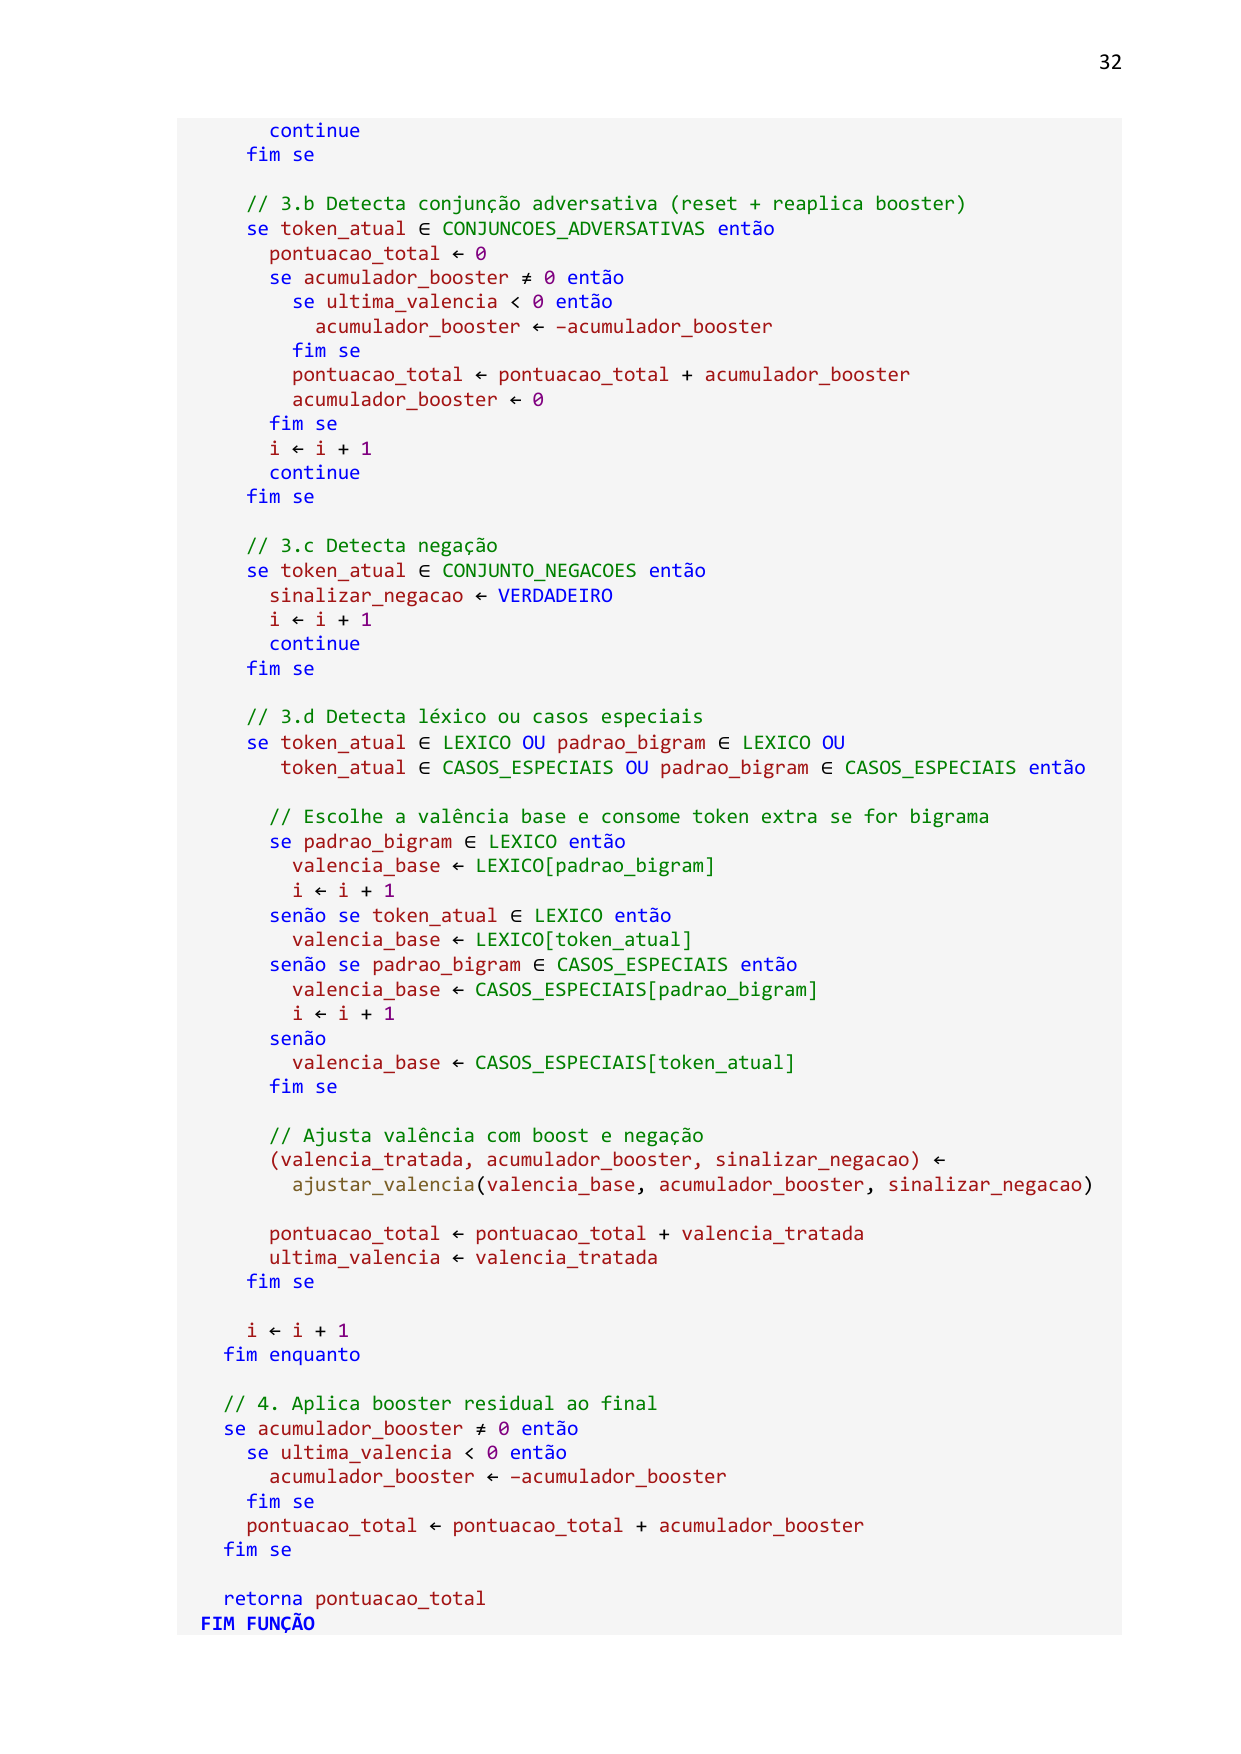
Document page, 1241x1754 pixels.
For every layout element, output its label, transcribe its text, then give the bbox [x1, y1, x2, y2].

text fim se [177, 1489, 1122, 1513]
text fim se [177, 656, 1122, 680]
text acumulador_booster ← –acumulador_booster [177, 314, 1122, 338]
text // 4. Aplica booster residual ao final [177, 1391, 1122, 1416]
text pontuacao_total ← 0 [177, 241, 1122, 265]
text valencia_base ← LEXICO[padrao_bigram] [177, 853, 1122, 878]
text valencia_base ← CASOS_ESPECIAIS[padrao_bigram] [177, 977, 1122, 1001]
text acumulador_booster ← 0 [177, 387, 1122, 411]
text se acumulador_booster ≠ 0 então [177, 265, 1122, 289]
text // 3.c Detecta negação [177, 533, 1122, 558]
text fim se [177, 411, 1122, 436]
text i ← i + 1 [177, 1318, 1122, 1343]
text ajustar_valencia(valencia_base, acumulador_booster, sinalizar_negacao) [177, 1172, 1122, 1196]
text senão se padrao_bigram ∈ CASOS_ESPECIAIS então [177, 952, 1122, 977]
text FIM FUNÇÃO [177, 1611, 1122, 1635]
text // 3.d Detecta léxico ou casos especiais [177, 705, 1122, 729]
text continue [177, 118, 1122, 142]
text acumulador_booster ← –acumulador_booster [177, 1464, 1122, 1489]
text i ← i + 1 [177, 1001, 1122, 1026]
text fim enquanto [177, 1343, 1122, 1367]
text fim se [177, 1538, 1122, 1562]
text fim se [177, 338, 1122, 363]
text i ← i + 1 [177, 607, 1122, 632]
text i ← i + 1 [177, 878, 1122, 902]
text valencia_base ← LEXICO[token_atual] [177, 927, 1122, 952]
text // 3.b Detecta conjunção adversativa (reset + reaplica booster) [177, 191, 1122, 216]
text fim se [177, 1269, 1122, 1294]
text continue [177, 632, 1122, 656]
text senão [177, 1026, 1122, 1050]
text se acumulador_booster ≠ 0 então [177, 1416, 1122, 1440]
text continue [177, 460, 1122, 484]
text token_atual ∈ CASOS_ESPECIAIS OU padrao_bigram ∈ CASOS_ESPECIAIS então [177, 754, 1122, 779]
text se token_atual ∈ LEXICO OU padrao_bigram ∈ LEXICO OU [177, 729, 1122, 754]
text // Escolhe a valência base e consome token extra se for bigrama [177, 804, 1122, 828]
text valencia_base ← CASOS_ESPECIAIS[token_atual] [177, 1050, 1122, 1074]
text fim se [177, 484, 1122, 509]
text se padrao_bigram ∈ LEXICO então [177, 828, 1122, 853]
text sinalizar_negacao ← VERDADEIRO [177, 583, 1122, 607]
text pontuacao_total ← pontuacao_total + acumulador_booster [177, 363, 1122, 387]
text i ← i + 1 [177, 436, 1122, 460]
text retorna pontuacao_total [177, 1586, 1122, 1611]
text se ultima_valencia < 0 então [177, 289, 1122, 314]
text pontuacao_total ← pontuacao_total + valencia_tratada [177, 1221, 1122, 1245]
text senão se token_atual ∈ LEXICO então [177, 902, 1122, 927]
text se ultima_valencia < 0 então [177, 1440, 1122, 1464]
text (valencia_tratada, acumulador_booster, sinalizar_negacao) ← [177, 1148, 1122, 1172]
text pontuacao_total ← pontuacao_total + acumulador_booster [177, 1513, 1122, 1538]
text ultima_valencia ← valencia_tratada [177, 1245, 1122, 1269]
text fim se [177, 1074, 1122, 1099]
text se token_atual ∈ CONJUNCOES_ADVERSATIVAS então [177, 216, 1122, 241]
text // Ajusta valência com boost e negação [177, 1123, 1122, 1148]
text fim se [177, 142, 1122, 167]
text se token_atual ∈ CONJUNTO_NEGACOES então [177, 558, 1122, 583]
